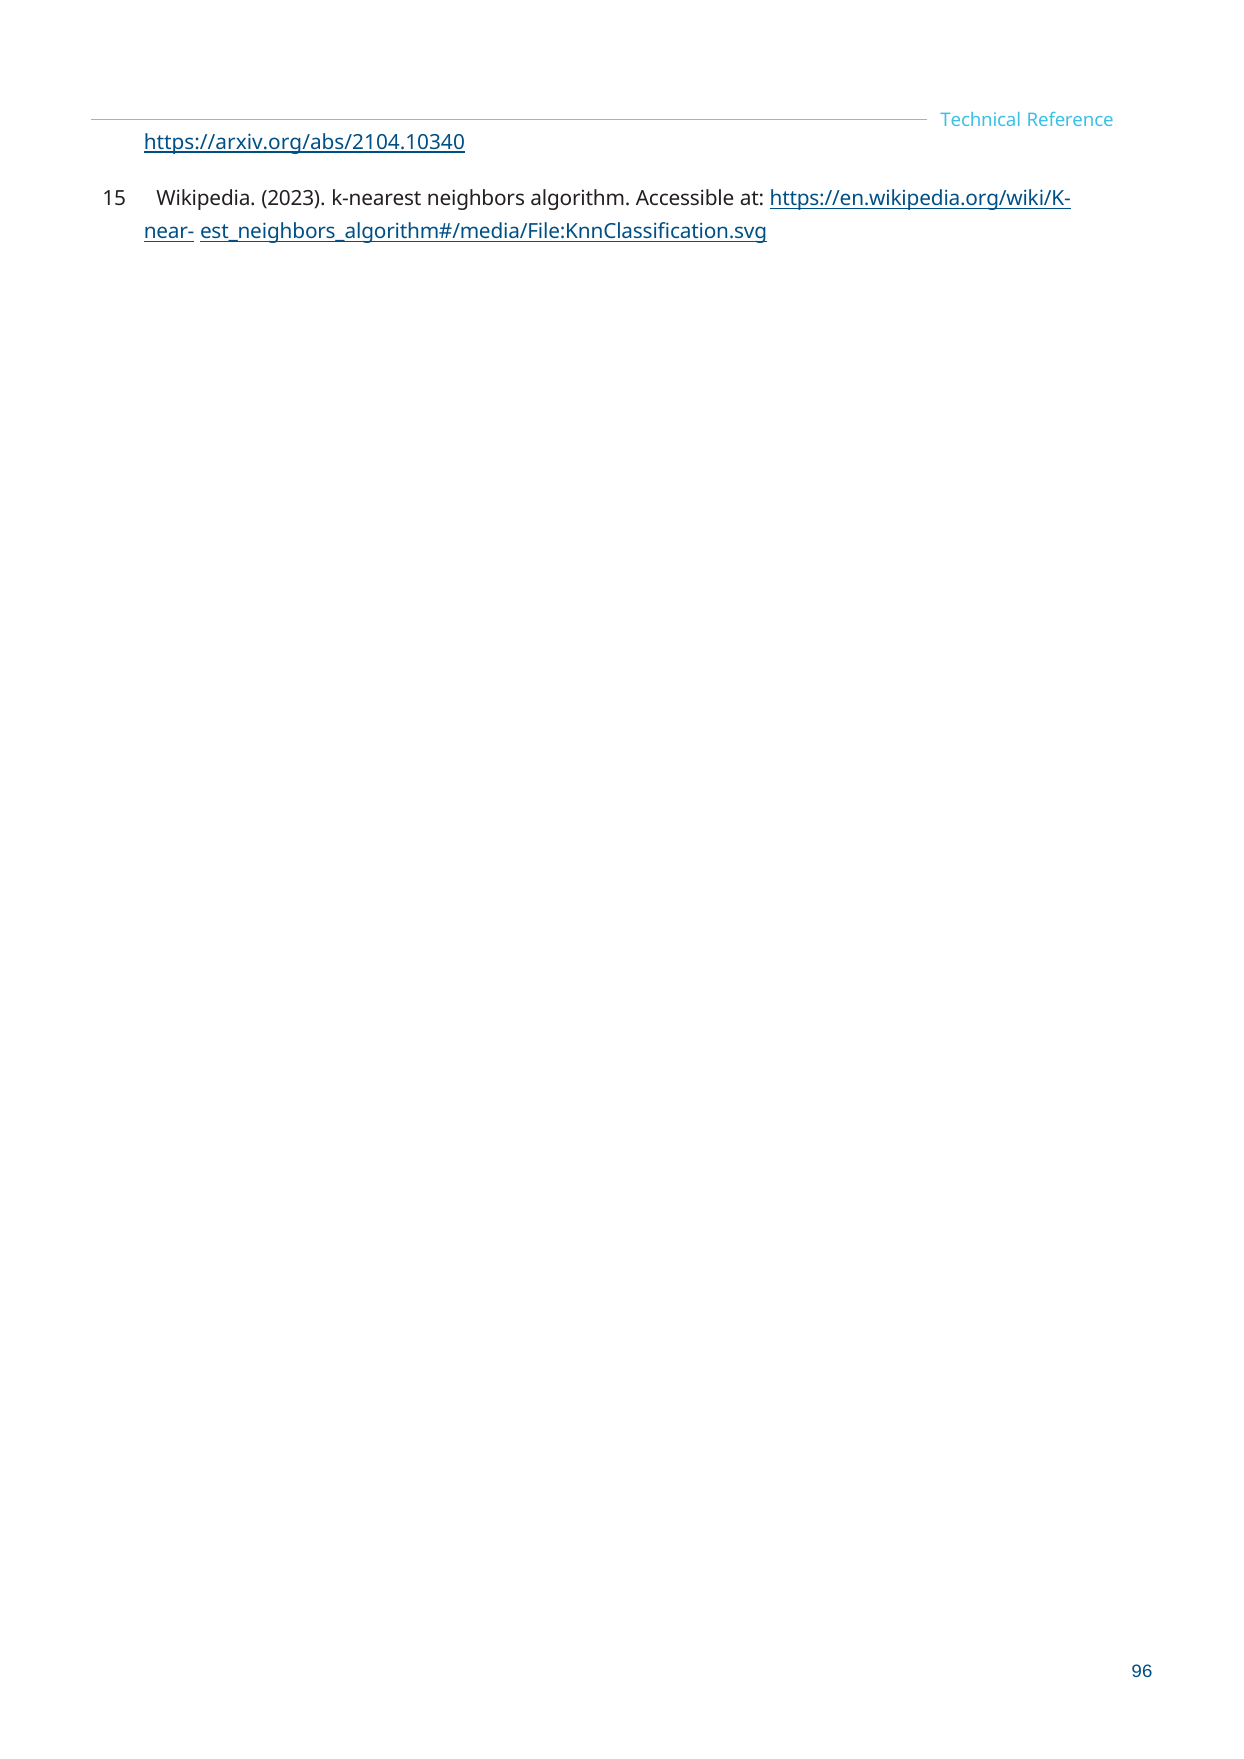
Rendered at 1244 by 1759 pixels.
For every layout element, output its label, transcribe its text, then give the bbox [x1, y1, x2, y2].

list Wikipedia. (2023). k-nearest neighbors algorithm. Accessible at: https://en.wikipedia.org/wiki/K-near- est_neighbors_algorithm#/media/File:KnnClassification.svg [102, 183, 1088, 245]
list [102, 127, 1120, 156]
